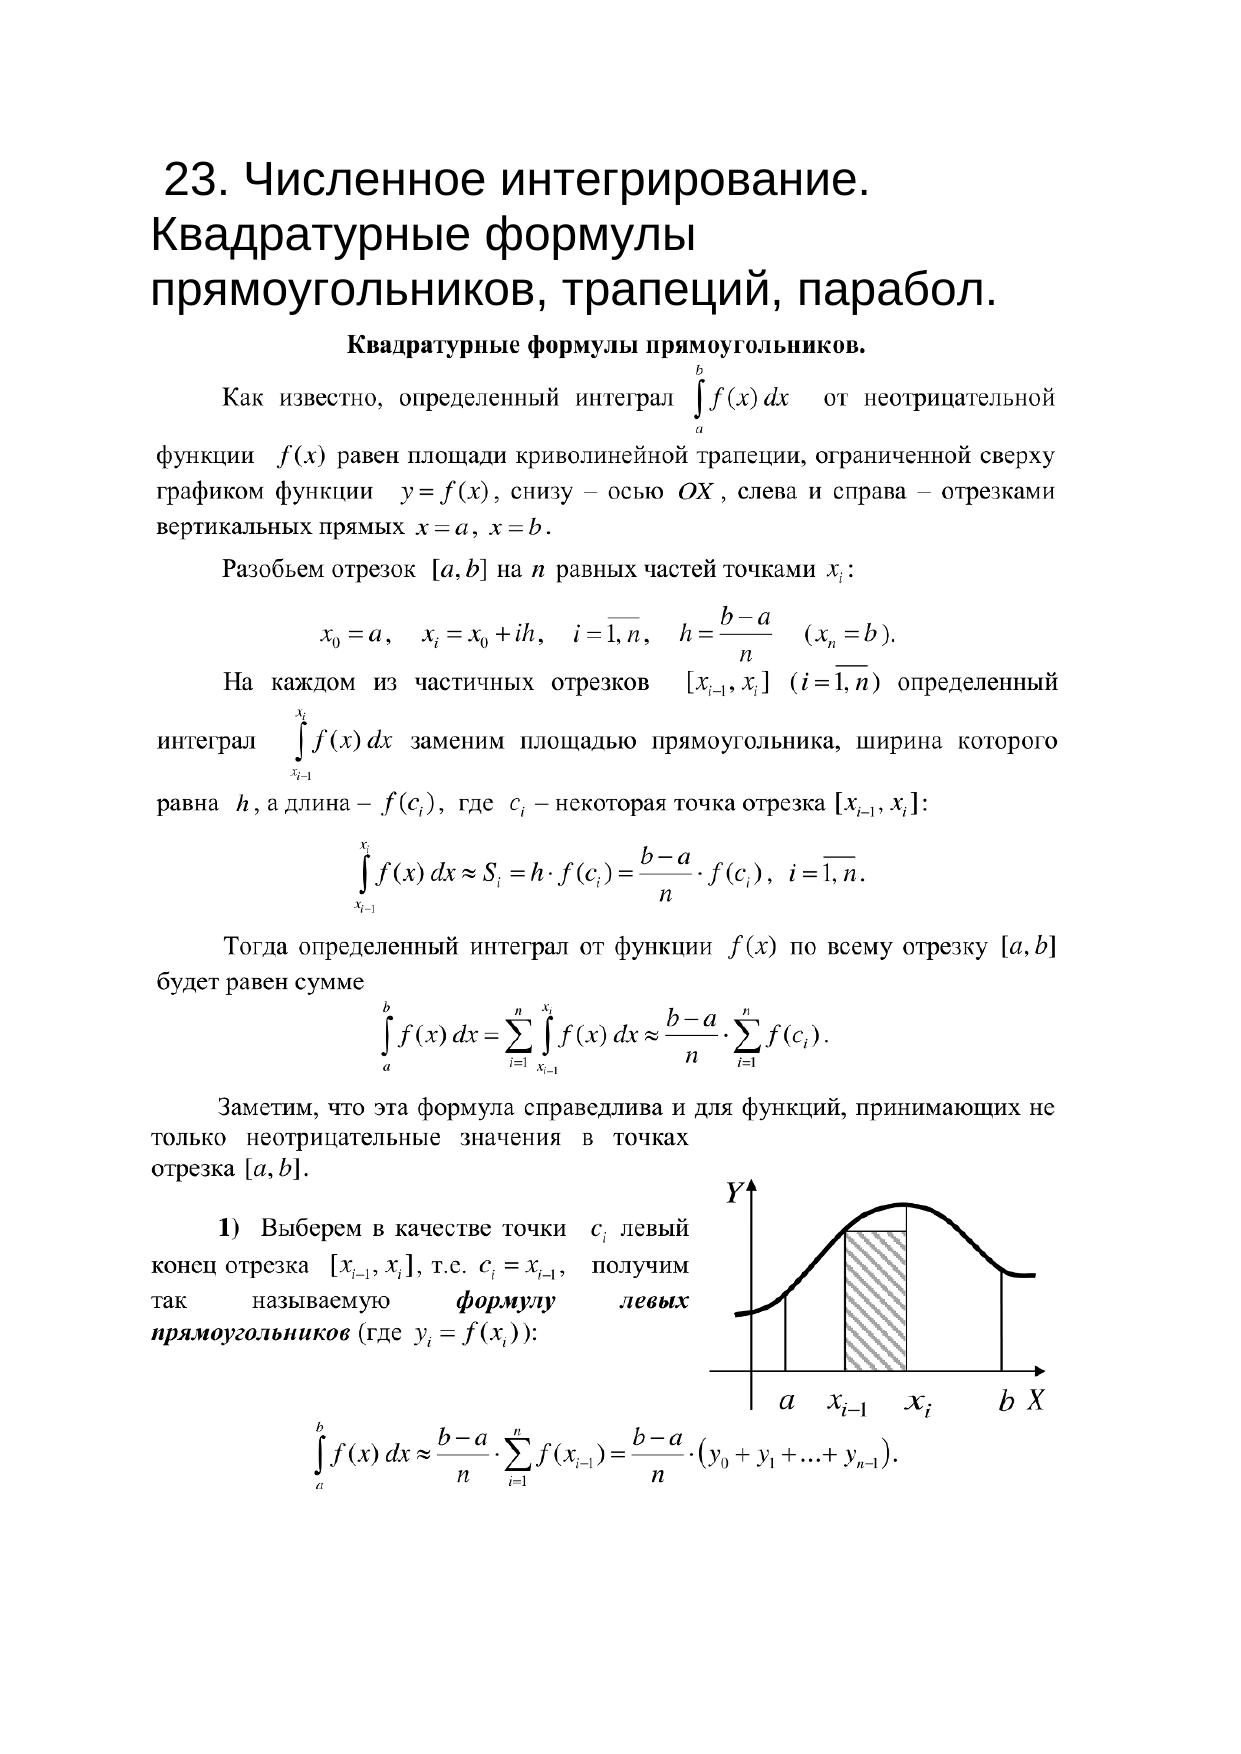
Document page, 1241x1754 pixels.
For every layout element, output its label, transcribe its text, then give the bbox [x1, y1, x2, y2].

subtitle 23. Численное интегрирование. Квадратурные формулы прямоугольников, трапеций, парабол. [150, 150, 1090, 315]
picture [150, 327, 1091, 1489]
